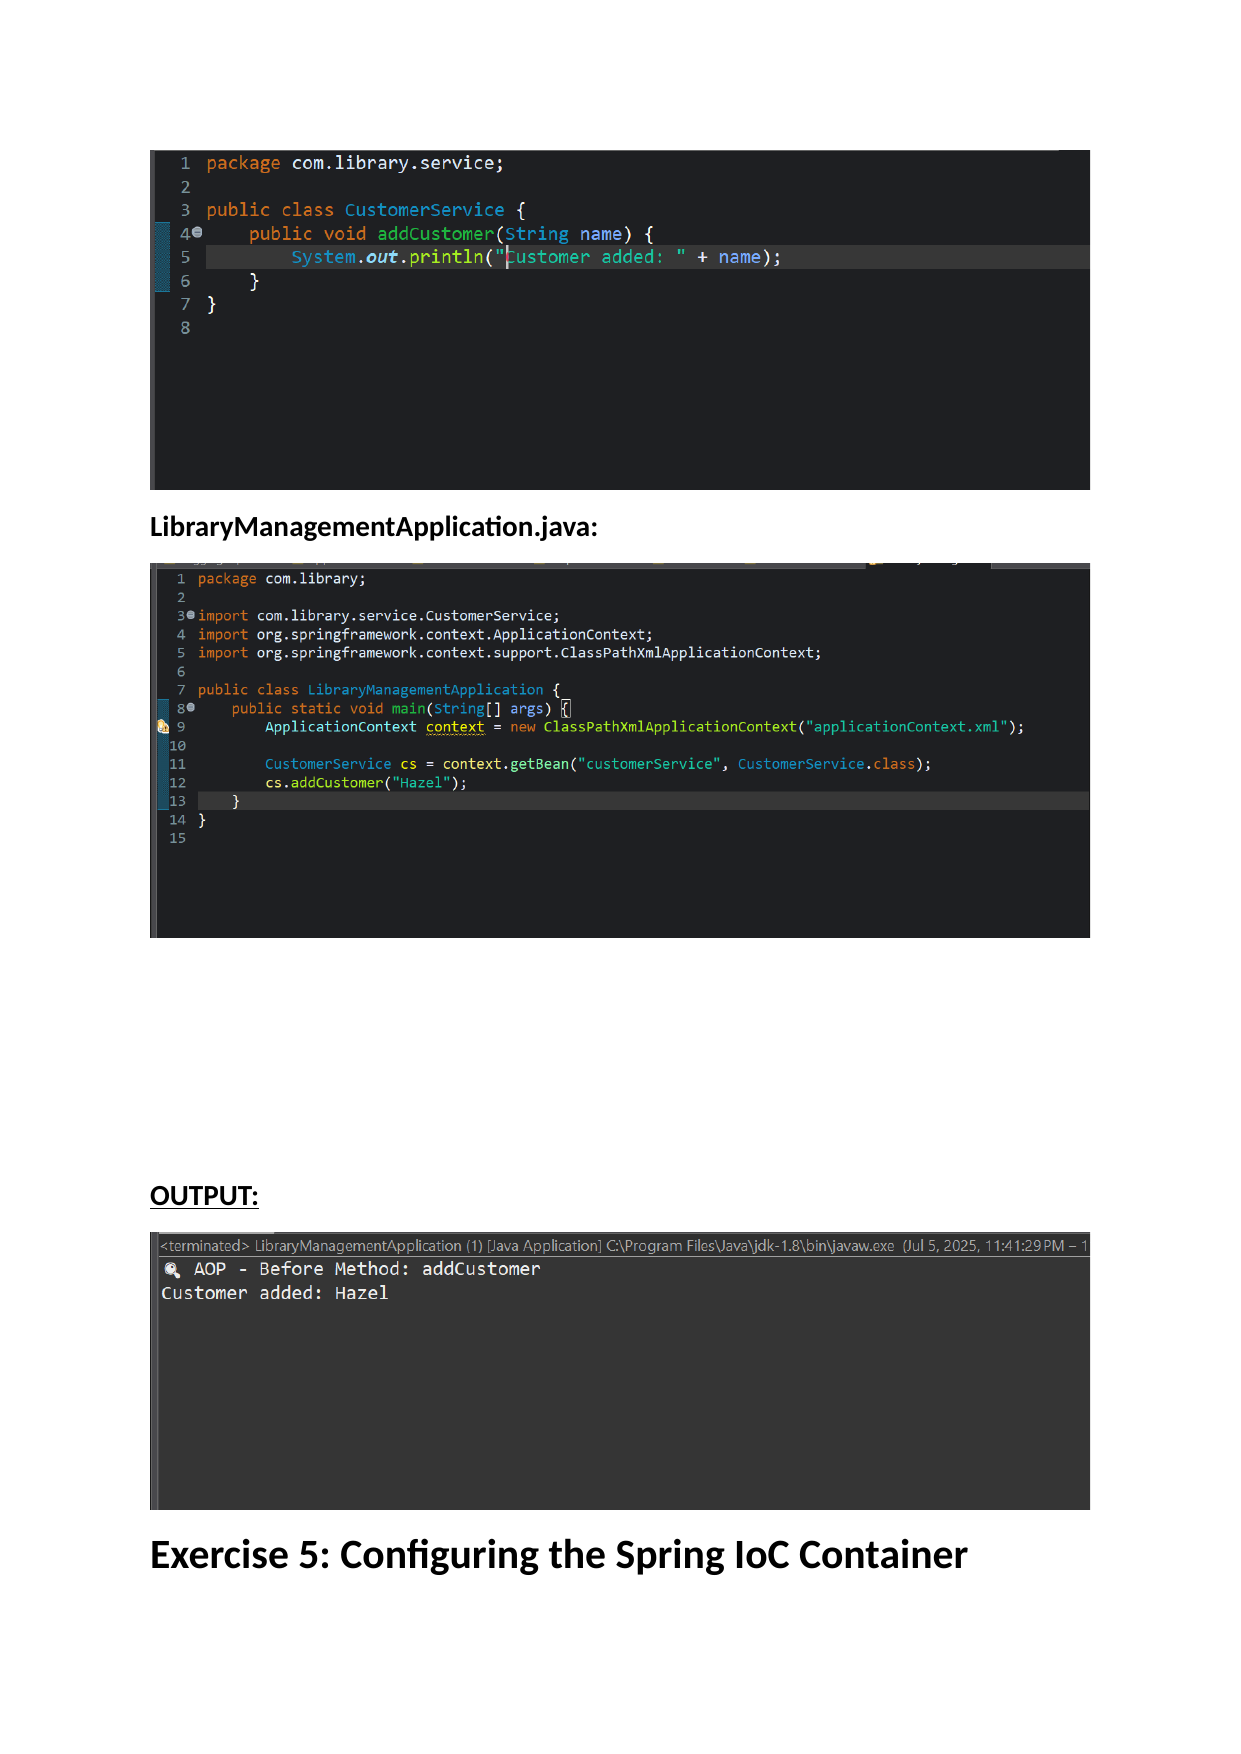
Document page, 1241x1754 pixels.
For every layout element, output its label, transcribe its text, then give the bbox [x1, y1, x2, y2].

text Exercise 5: Configuring the Spring IoC Container [150, 1528, 1090, 1579]
text OUTPUT: [150, 1177, 1090, 1213]
text LibraryManagementApplication.java: [150, 508, 1090, 544]
picture [150, 563, 1091, 938]
picture [150, 150, 1091, 490]
picture [150, 1232, 1091, 1510]
